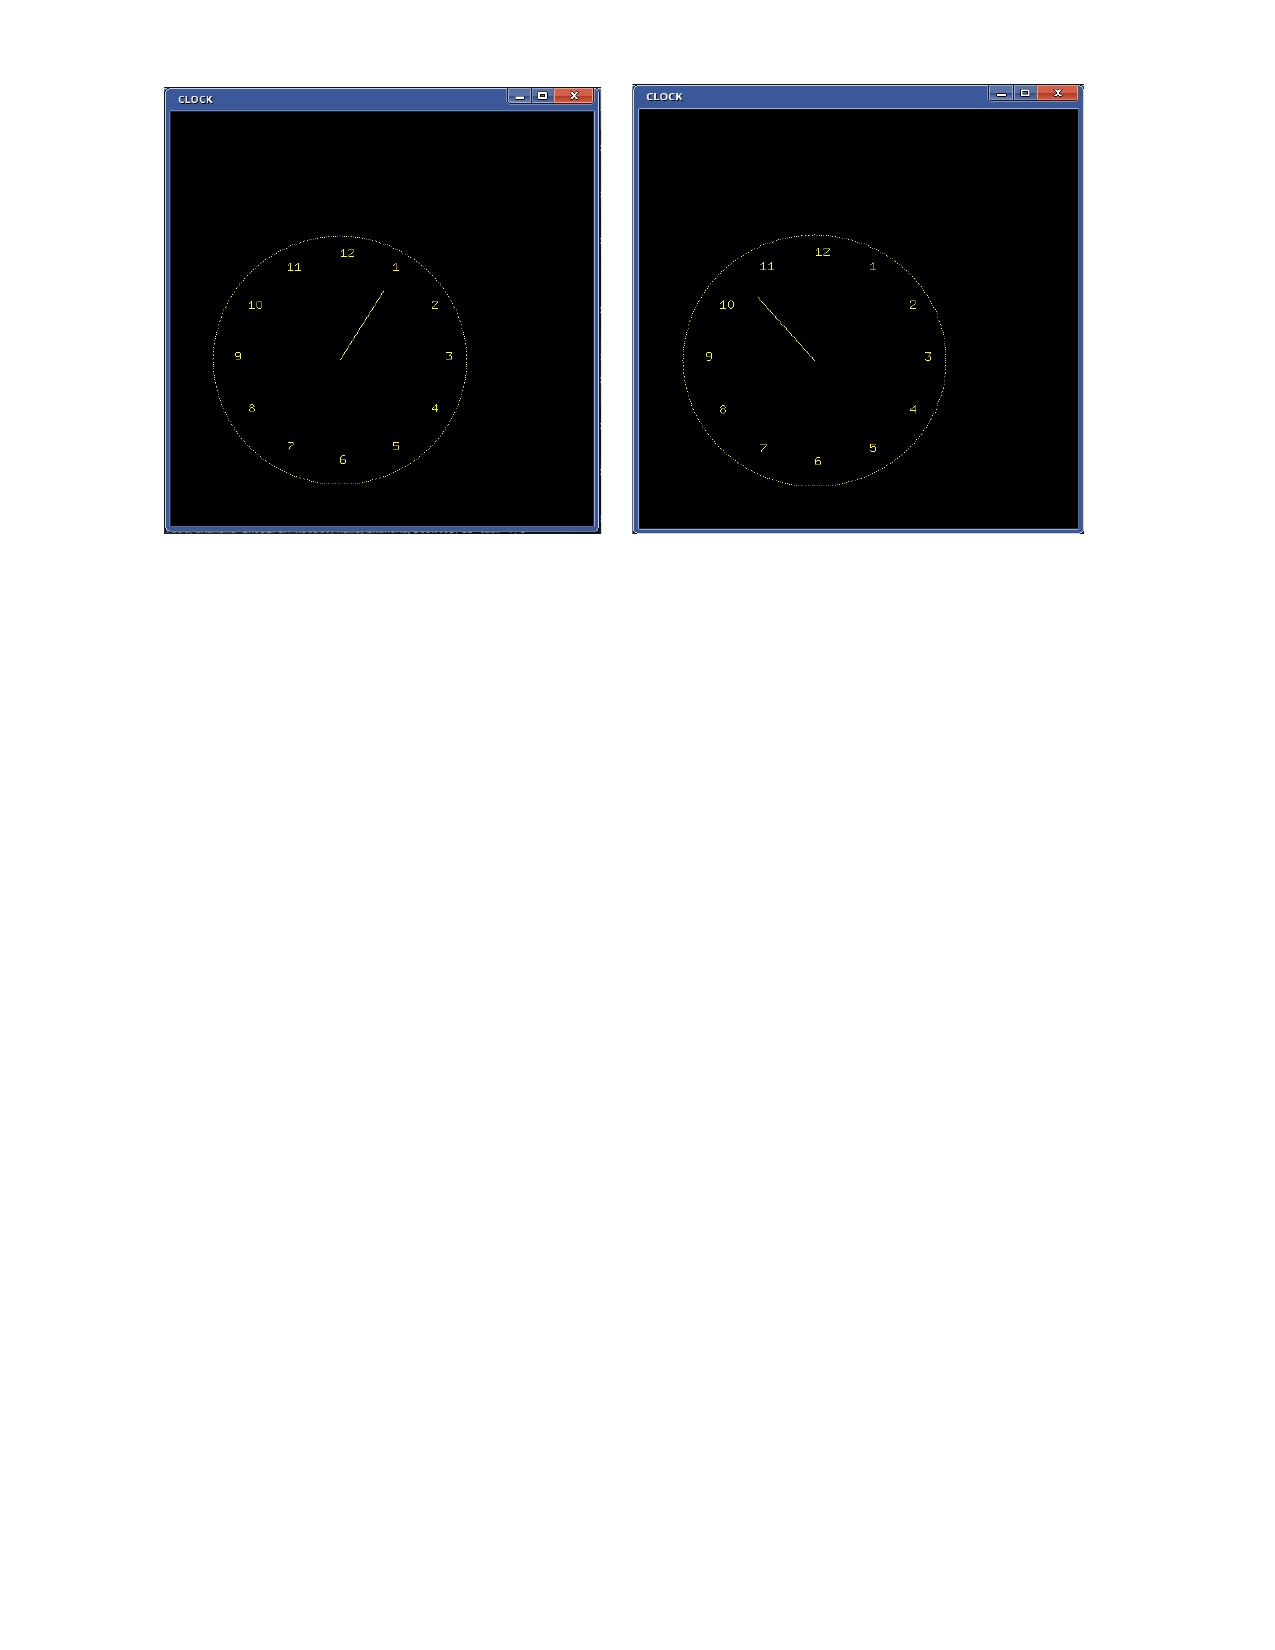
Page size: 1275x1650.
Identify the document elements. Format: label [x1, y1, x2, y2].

picture [164, 87, 602, 534]
picture [632, 84, 1084, 534]
